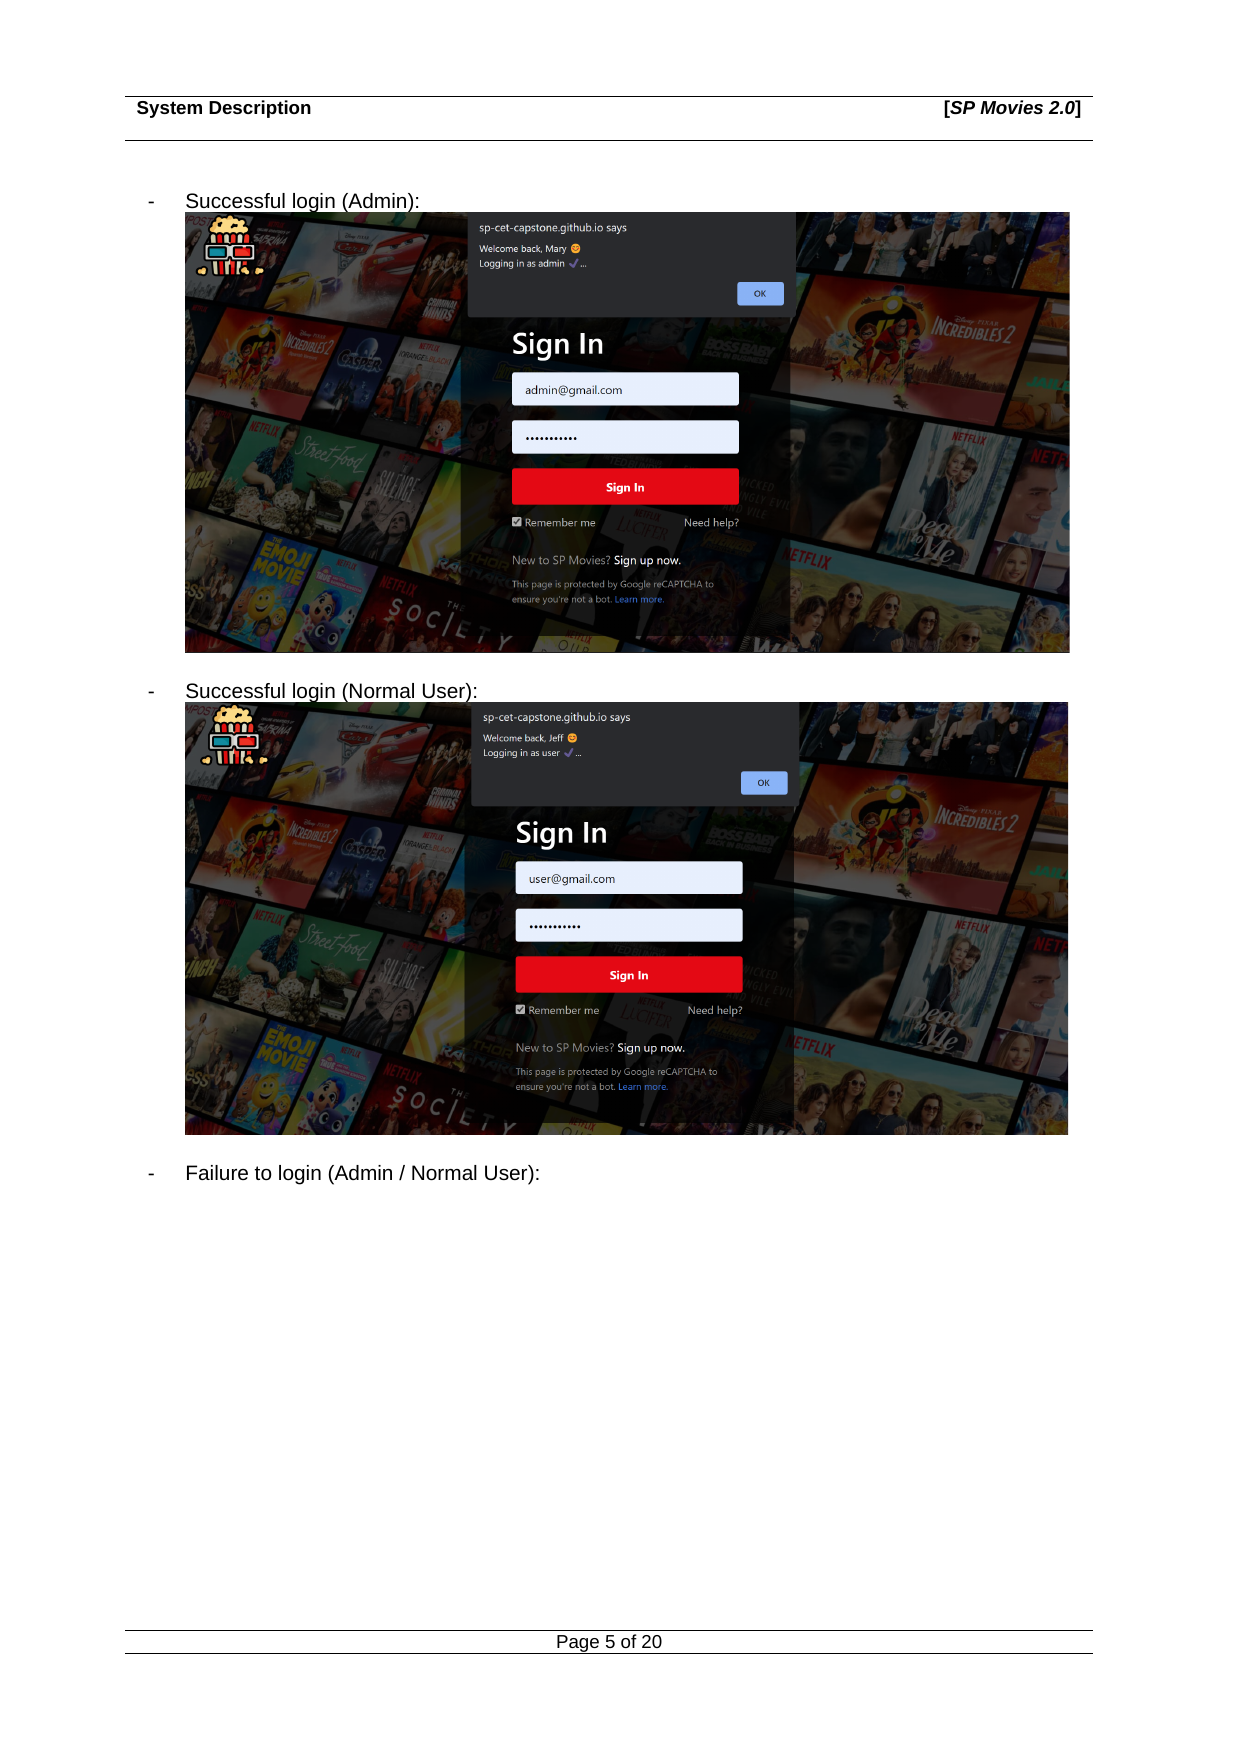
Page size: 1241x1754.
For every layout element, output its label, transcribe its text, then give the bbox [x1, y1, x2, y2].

picture [185, 212, 1070, 653]
list Successful login (Admin): [148, 189, 1092, 213]
list Successful login (Normal User): [148, 678, 1092, 702]
picture [185, 702, 1069, 1135]
list Failure to login (Admin / Normal User): [148, 1161, 1092, 1185]
